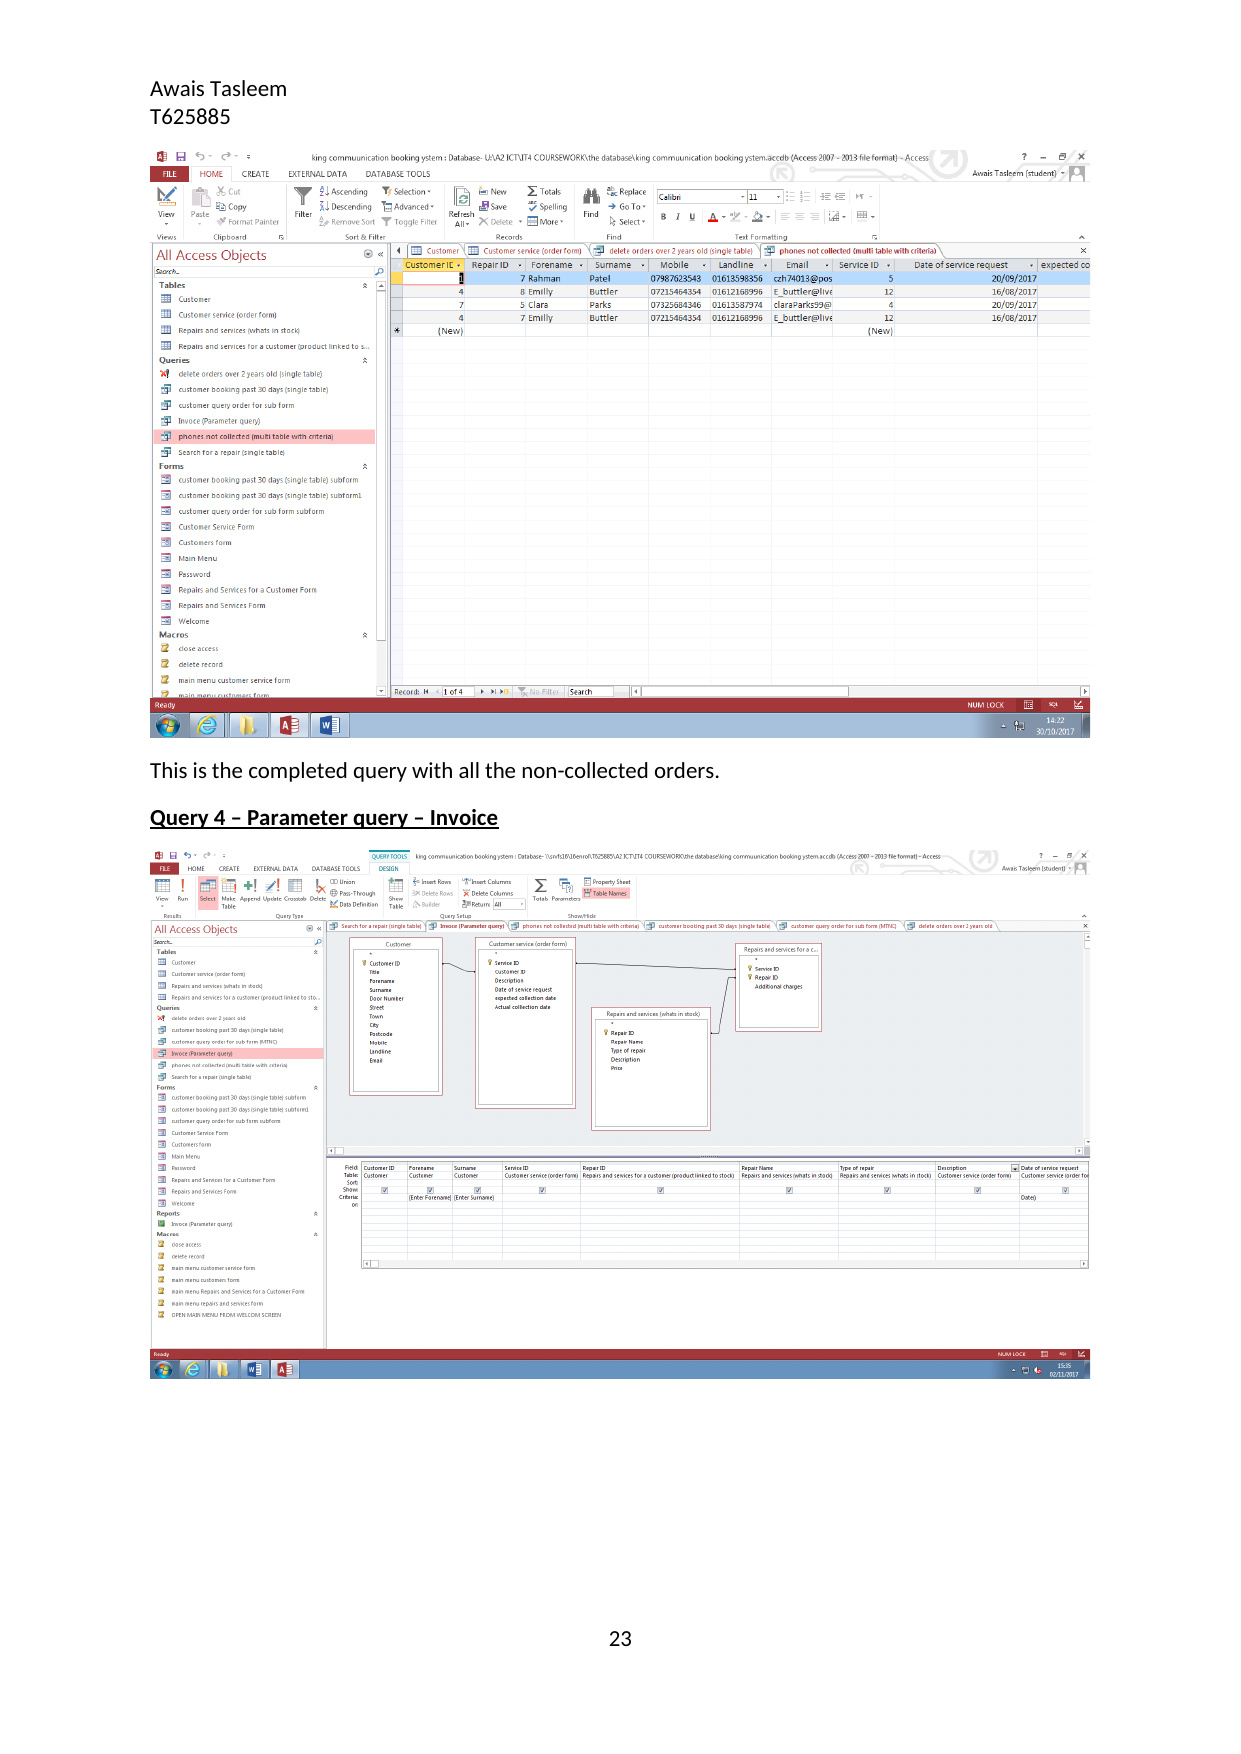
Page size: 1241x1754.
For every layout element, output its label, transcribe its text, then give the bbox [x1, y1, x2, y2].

picture [150, 150, 1091, 738]
picture [150, 850, 1091, 1379]
text Query 4 – Parameter query – Invoice [150, 803, 1090, 831]
text This is the completed query with all the non-collected orders. [150, 756, 1090, 784]
